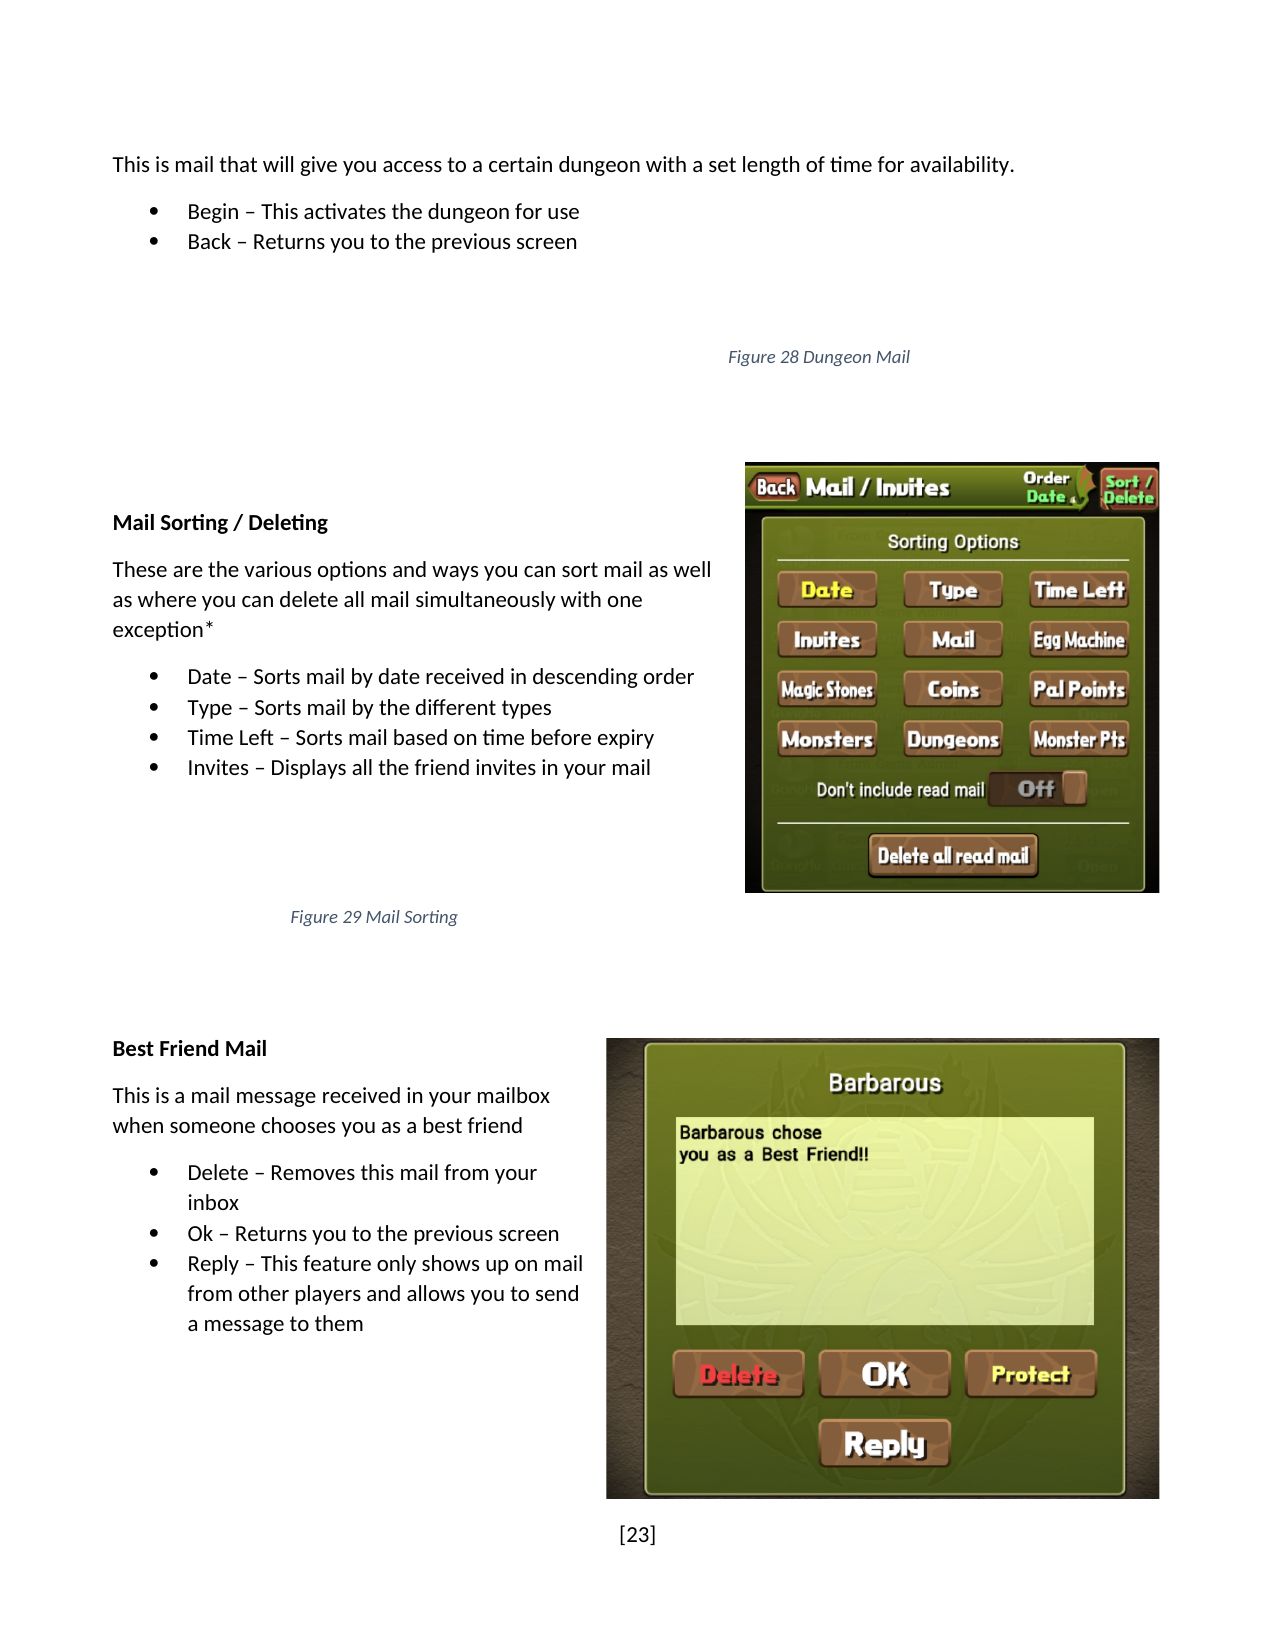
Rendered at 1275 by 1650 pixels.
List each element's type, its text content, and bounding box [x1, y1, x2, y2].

text This is mail that will give you access to a certain dungeon with a set length of time for availability. [112, 150, 1162, 178]
text Best Friend Mail [112, 1034, 1162, 1062]
list Type – Sorts mail by the different types [150, 693, 743, 721]
list Invites – Displays all the friend invites in your mail [150, 753, 743, 781]
list Reply – This feature only shows up on mail from other players and allows you to send a message to them [150, 1249, 606, 1337]
text These are the various options and ways you can sort mail as well as where you can delete all mail simultaneously with one exception* [112, 555, 743, 644]
list Date – Sorts mail by date received in descending order [150, 662, 743, 691]
list Delete – Removes this mail from your inbox [150, 1158, 606, 1217]
list Begin – This activates the dungeon for use [150, 197, 1162, 225]
list Back – Returns you to the previous screen [150, 227, 1162, 255]
text Mail Sorting / Deleting [112, 508, 743, 536]
list Ok – Returns you to the previous screen [150, 1219, 606, 1247]
picture [606, 1038, 1160, 1499]
list Time Left – Sorts mail based on time before expiry [150, 723, 743, 751]
text This is a mail message received in your mailbox when someone chooses you as a best friend [112, 1081, 606, 1139]
picture [743, 462, 1160, 894]
